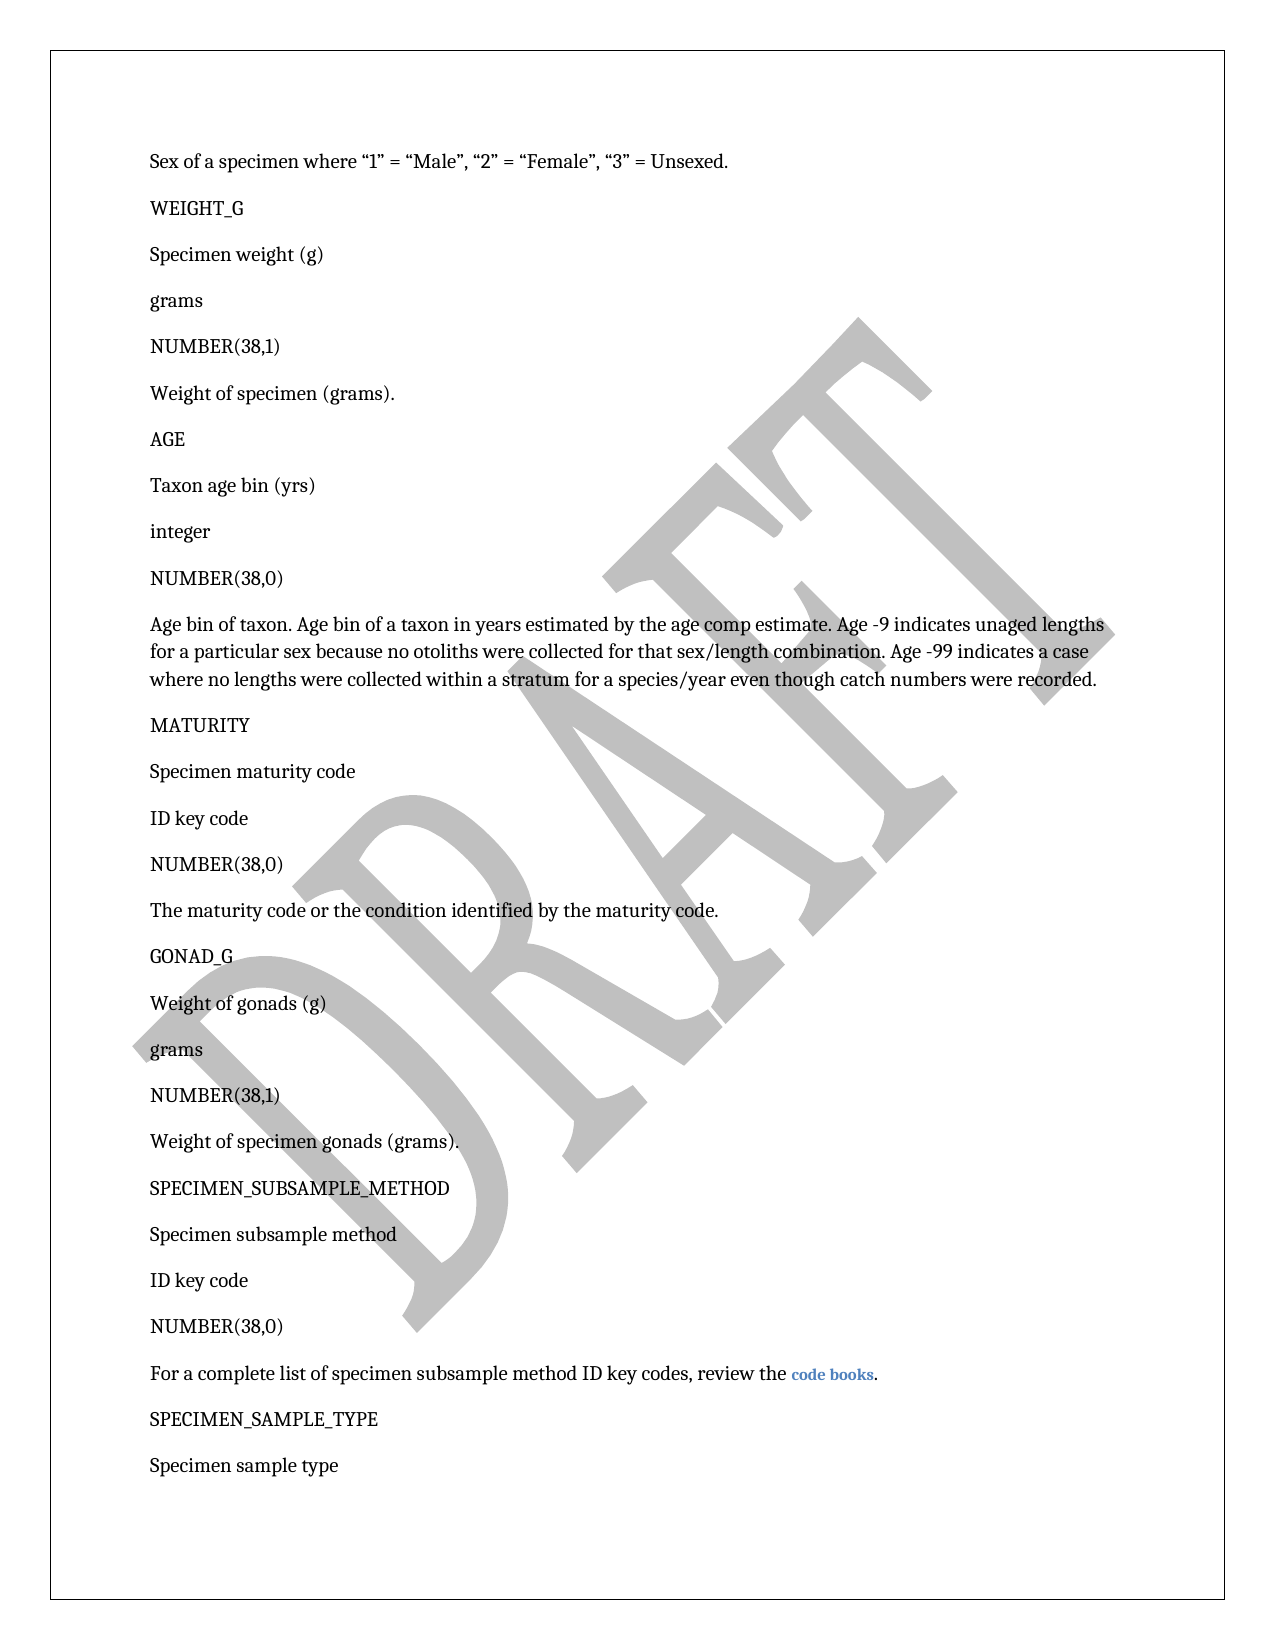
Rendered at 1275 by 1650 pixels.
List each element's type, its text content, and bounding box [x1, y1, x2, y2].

text GONAD_G [150, 945, 1125, 969]
text NUMBER(38,0) [150, 566, 1125, 590]
text NUMBER(38,0) [150, 1315, 1125, 1339]
text Weight of specimen (grams). [150, 381, 1125, 405]
text grams [150, 289, 1125, 313]
text Specimen sample type [150, 1454, 1125, 1478]
text Specimen subsample method [150, 1222, 1125, 1246]
text grams [150, 1037, 1125, 1061]
text ID key code [150, 806, 1125, 830]
text NUMBER(38,0) [150, 852, 1125, 876]
text ID key code [150, 1269, 1125, 1293]
text MATURITY [150, 714, 1125, 738]
text Age bin of taxon. Age bin of a taxon in years estimated by the age comp estimate. Age -9 indicates unaged lengths for a particular sex because no otoliths were collected for that sex/length combination. Age -99 indicates a case where no lengths were collected within a stratum for a species/year even though catch numbers were recorded. [150, 612, 1125, 691]
text SPECIMEN_SUBSAMPLE_METHOD [150, 1176, 1125, 1200]
text WEIGHT_G [150, 196, 1125, 220]
text Taxon age bin (yrs) [150, 474, 1125, 498]
text NUMBER(38,1) [150, 1084, 1125, 1108]
text Sex of a specimen where “1” = “Male”, “2” = “Female”, “3” = Unsexed. [150, 150, 1125, 174]
text Weight of gonads (g) [150, 991, 1125, 1015]
text NUMBER(38,1) [150, 335, 1125, 359]
text Weight of specimen gonads (grams). [150, 1130, 1125, 1154]
text Specimen weight (g) [150, 242, 1125, 266]
text The maturity code or the condition identified by the maturity code. [150, 899, 1125, 923]
text SPECIMEN_SAMPLE_TYPE [150, 1407, 1125, 1431]
text AGE [150, 427, 1125, 451]
text integer [150, 520, 1125, 544]
text For a complete list of specimen subsample method ID key codes, review the code books. [150, 1361, 1125, 1385]
text Specimen maturity code [150, 760, 1125, 784]
